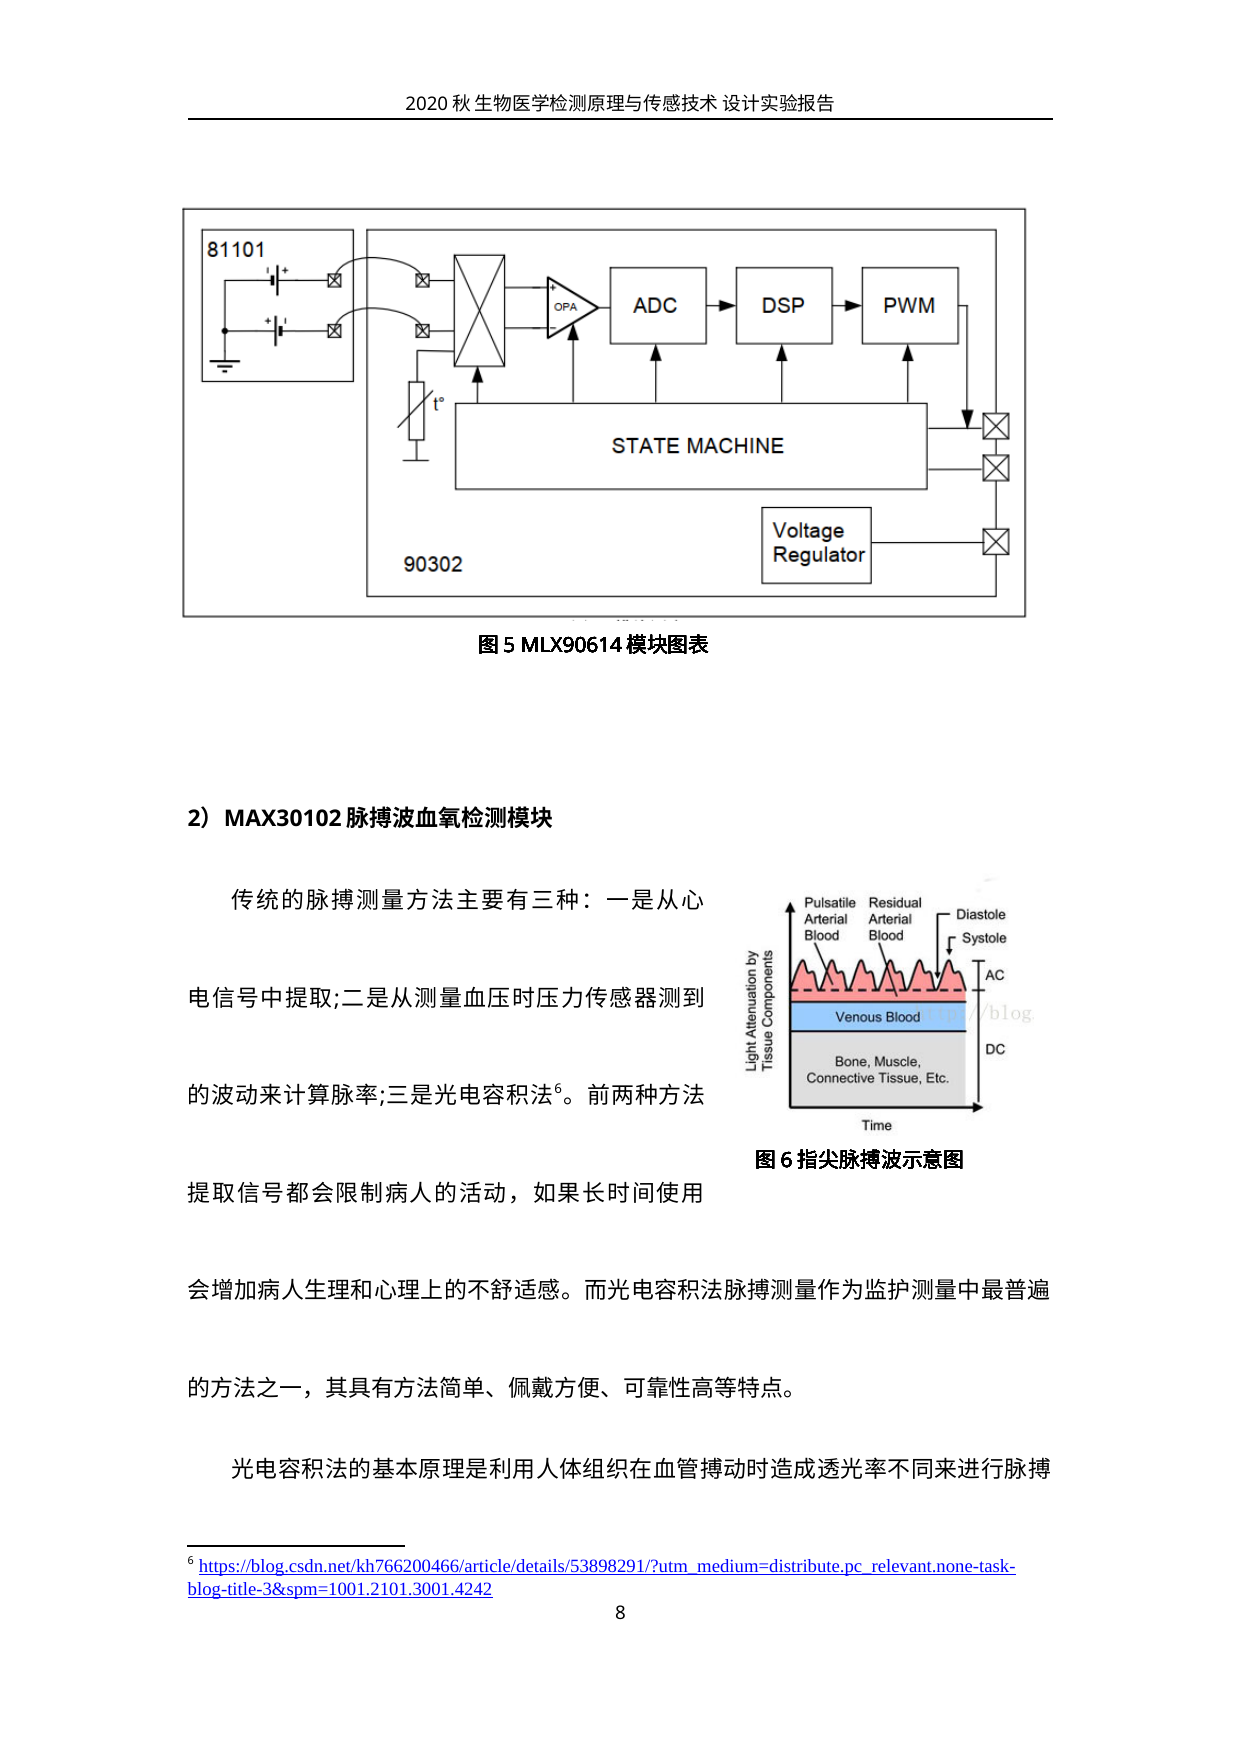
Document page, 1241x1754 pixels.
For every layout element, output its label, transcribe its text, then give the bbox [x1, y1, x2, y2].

picture [168, 200, 1034, 621]
text 2）MAX30102脉搏波血氧检测模块 [187, 784, 1053, 849]
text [187, 1435, 1053, 1500]
picture [724, 866, 1034, 1144]
text 传统的脉搏测量方法主要有三种：一是从心电信号中提取;二是从测量血压时压力传感器测到的波动来计算脉率;三是光电容积法。前两种方法提取信号都会限制病人的活动，如果长时间使用会增加病人生理和心理上的不舒适感。而光电容积法脉搏测量作为监护测量中最普遍的方法之一，其具有方法简单、佩戴方便、可靠性高等特点。 [187, 866, 1053, 1419]
